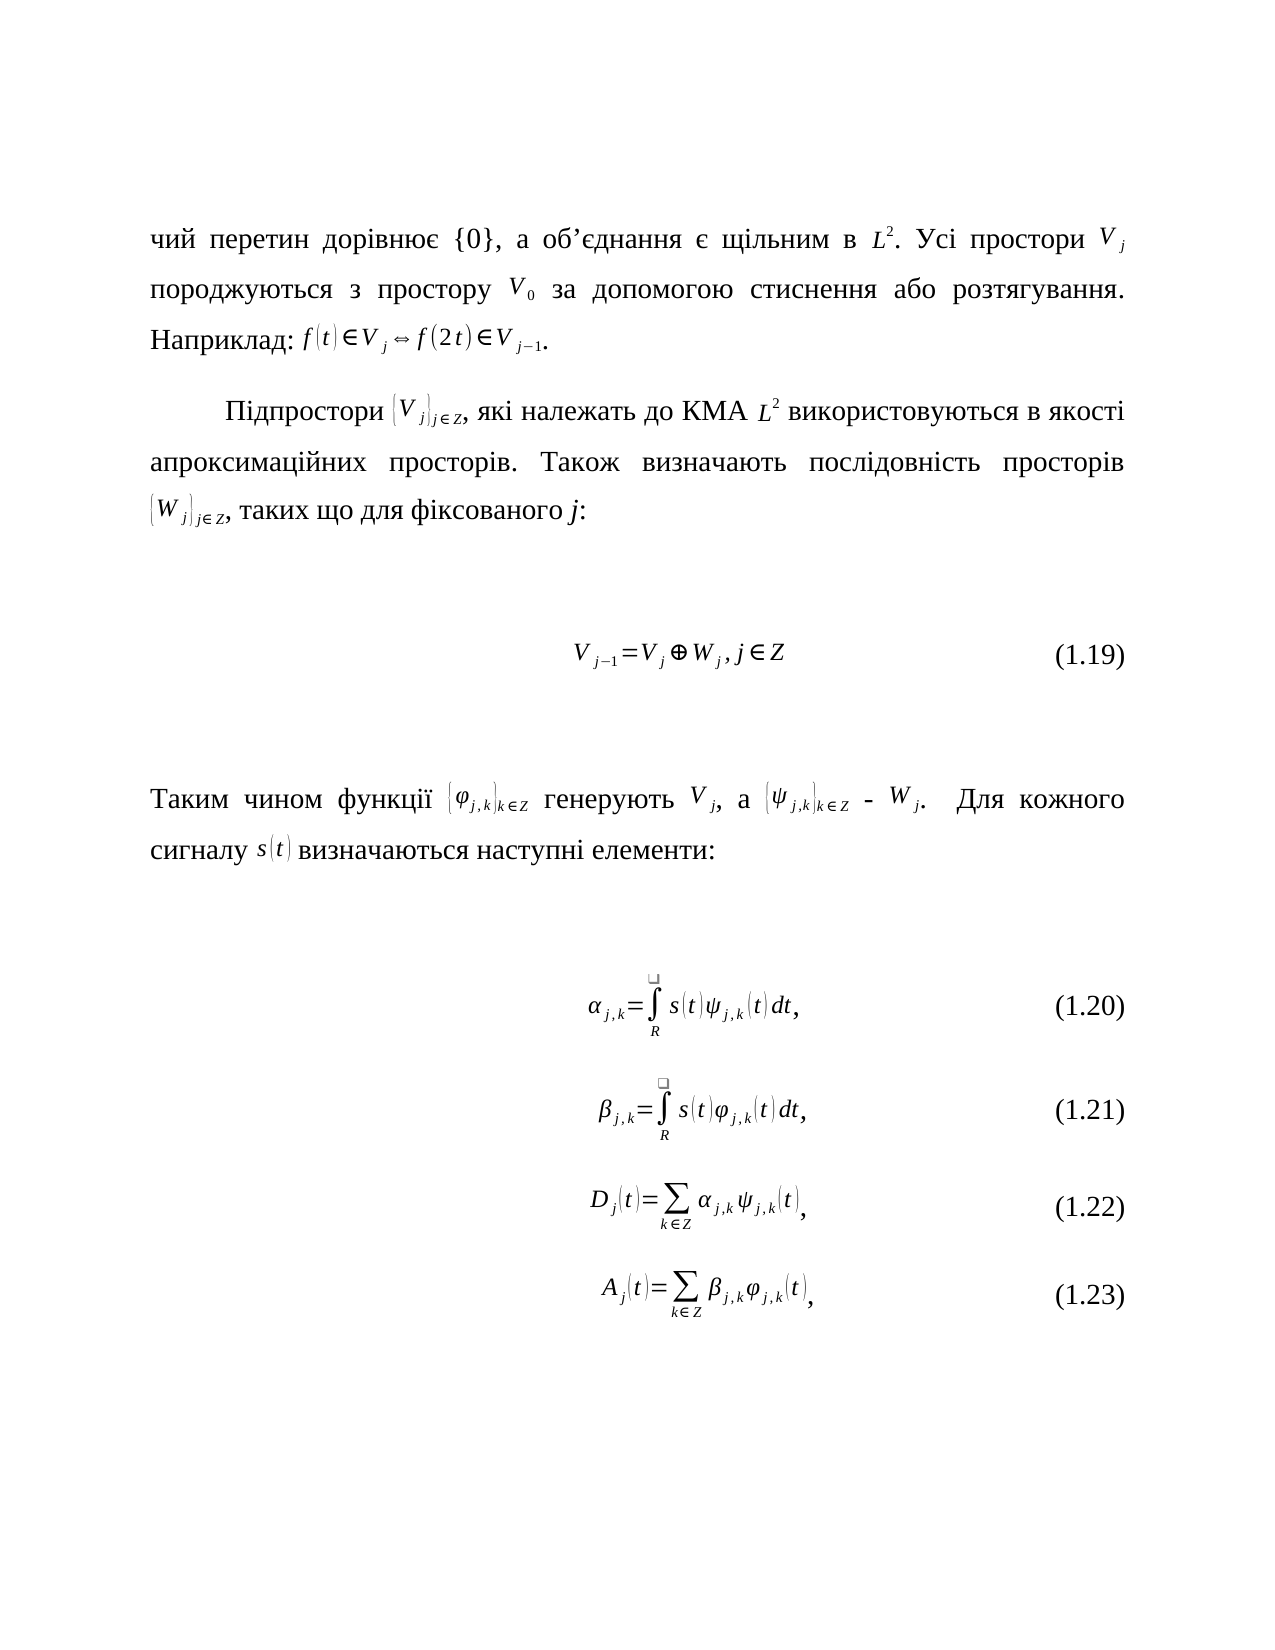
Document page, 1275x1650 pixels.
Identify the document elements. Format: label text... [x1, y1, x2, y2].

text , (1.21) [150, 1078, 1125, 1145]
text Підпростори , які належать до КМА використовуються в якості апроксимаційних просторів. Також визначають послідовність просторів , таких що для фіксованого j: [150, 393, 1125, 528]
text , (1.20) [150, 974, 1125, 1041]
text (1.19) [150, 637, 1125, 672]
text чий перетин дорівнює {0}, а об’єднання є щільним в . Усі простори породжуються з простору за допомогою стиснення або розтягування. Наприклад: . [150, 221, 1125, 355]
text , (1.22) [150, 1182, 1125, 1233]
text , (1.23) [150, 1271, 1125, 1322]
text Таким чином функції генерують , а - . Для кожного сигналу визначаються наступні елементи: [150, 780, 1125, 865]
